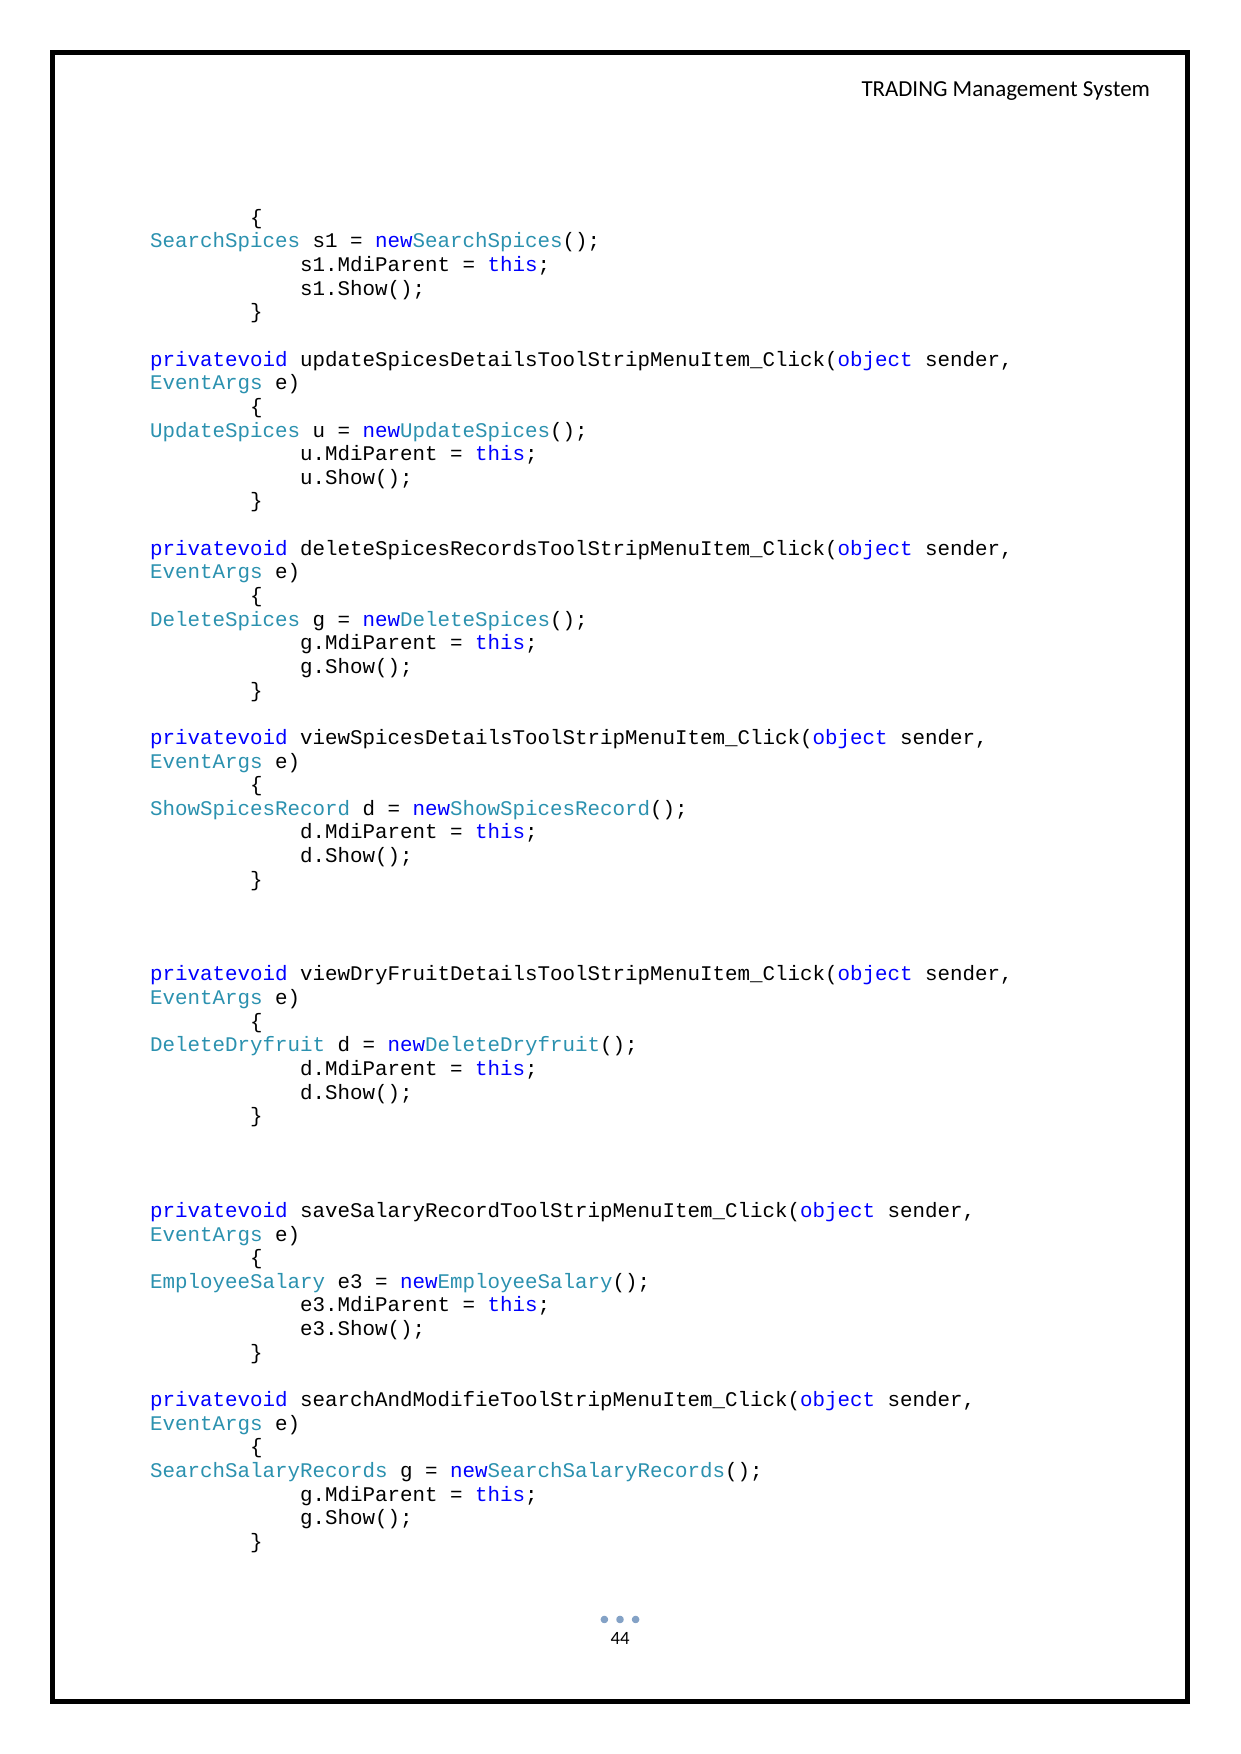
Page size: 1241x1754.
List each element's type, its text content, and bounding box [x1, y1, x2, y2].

text ShowSpicesRecord d = newShowSpicesRecord(); [150, 798, 1090, 822]
text DeleteDryfruit d = newDeleteDryfruit(); [150, 1034, 1090, 1058]
text d.MdiParent = this; [150, 822, 1090, 845]
text } [150, 491, 1090, 514]
text e3.Show(); [150, 1318, 1090, 1342]
text u.Show(); [150, 467, 1090, 491]
text privatevoid searchAndModifieToolStripMenuItem_Click(object sender, EventArgs e) [150, 1389, 1090, 1436]
text UpdateSpices u = newUpdateSpices(); [150, 419, 1090, 443]
text s1.MdiParent = this; [150, 254, 1090, 278]
text SearchSpices s1 = newSearchSpices(); [150, 230, 1090, 254]
text privatevoid saveSalaryRecordToolStripMenuItem_Click(object sender, EventArgs e) [150, 1200, 1090, 1247]
text } [150, 869, 1090, 892]
text privatevoid deleteSpicesRecordsToolStripMenuItem_Click(object sender, EventArgs e) [150, 538, 1090, 585]
text { [150, 1247, 1090, 1271]
text d.MdiParent = this; [150, 1058, 1090, 1082]
text d.Show(); [150, 1082, 1090, 1105]
text { [150, 1011, 1090, 1034]
text } [150, 1531, 1090, 1554]
text privatevoid viewSpicesDetailsToolStripMenuItem_Click(object sender, EventArgs e) [150, 727, 1090, 774]
text privatevoid updateSpicesDetailsToolStripMenuItem_Click(object sender, EventArgs e) [150, 349, 1090, 396]
text { [150, 585, 1090, 609]
text } [150, 1105, 1090, 1129]
text { [150, 207, 1090, 230]
text } [150, 301, 1090, 325]
text { [150, 396, 1090, 419]
text } [150, 1342, 1090, 1365]
text e3.MdiParent = this; [150, 1294, 1090, 1318]
text s1.Show(); [150, 278, 1090, 301]
text g.Show(); [150, 1507, 1090, 1531]
text g.MdiParent = this; [150, 1484, 1090, 1507]
text privatevoid viewDryFruitDetailsToolStripMenuItem_Click(object sender, EventArgs e) [150, 963, 1090, 1011]
text g.MdiParent = this; [150, 632, 1090, 656]
text g.Show(); [150, 656, 1090, 680]
text SearchSalaryRecords g = newSearchSalaryRecords(); [150, 1460, 1090, 1484]
text DeleteSpices g = newDeleteSpices(); [150, 609, 1090, 632]
text EmployeeSalary e3 = newEmployeeSalary(); [150, 1271, 1090, 1294]
text u.MdiParent = this; [150, 443, 1090, 467]
text } [150, 680, 1090, 703]
text { [150, 774, 1090, 798]
text { [150, 1436, 1090, 1460]
text d.Show(); [150, 845, 1090, 869]
